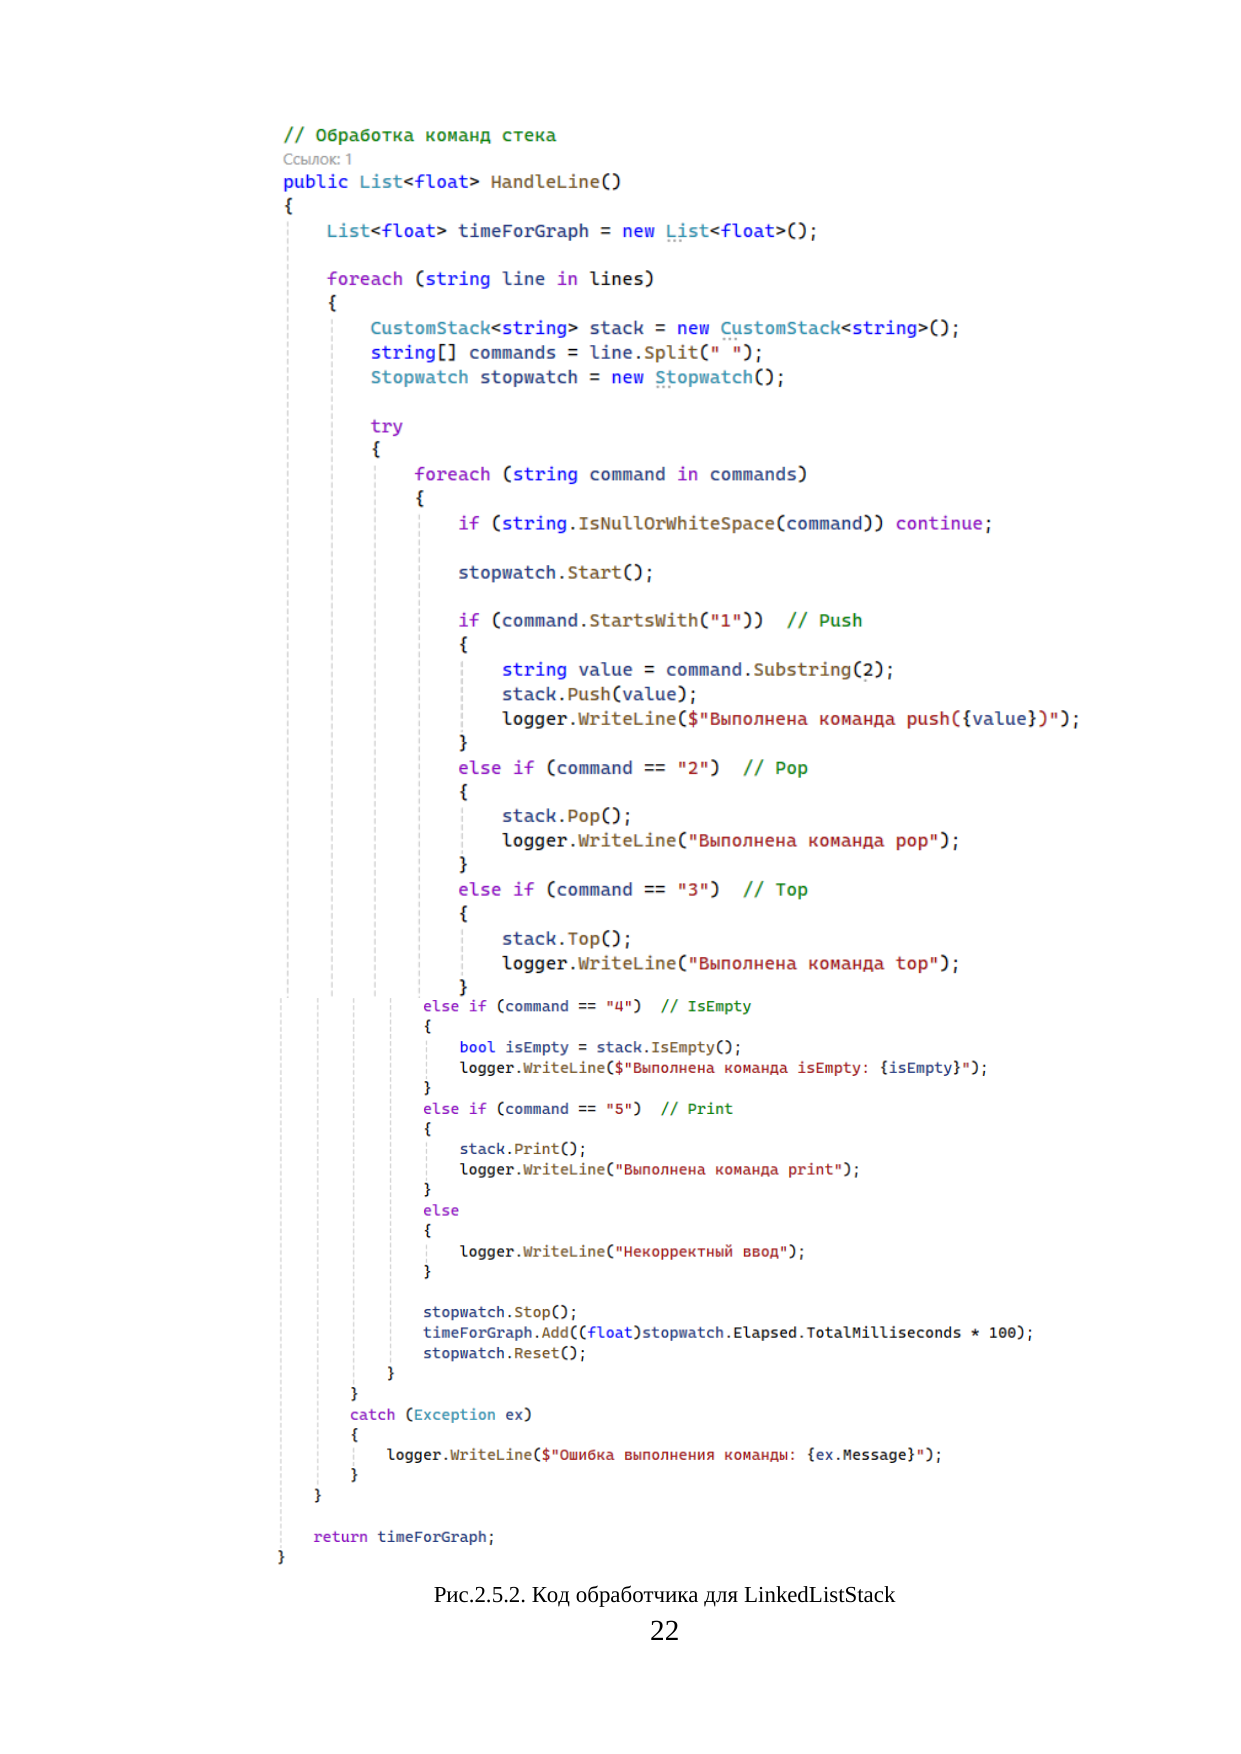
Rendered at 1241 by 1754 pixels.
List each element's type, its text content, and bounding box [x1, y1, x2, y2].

picture [261, 118, 1139, 1581]
text Рис.2.5.2. Код обработчика для LinkedListStack [177, 1581, 1152, 1607]
